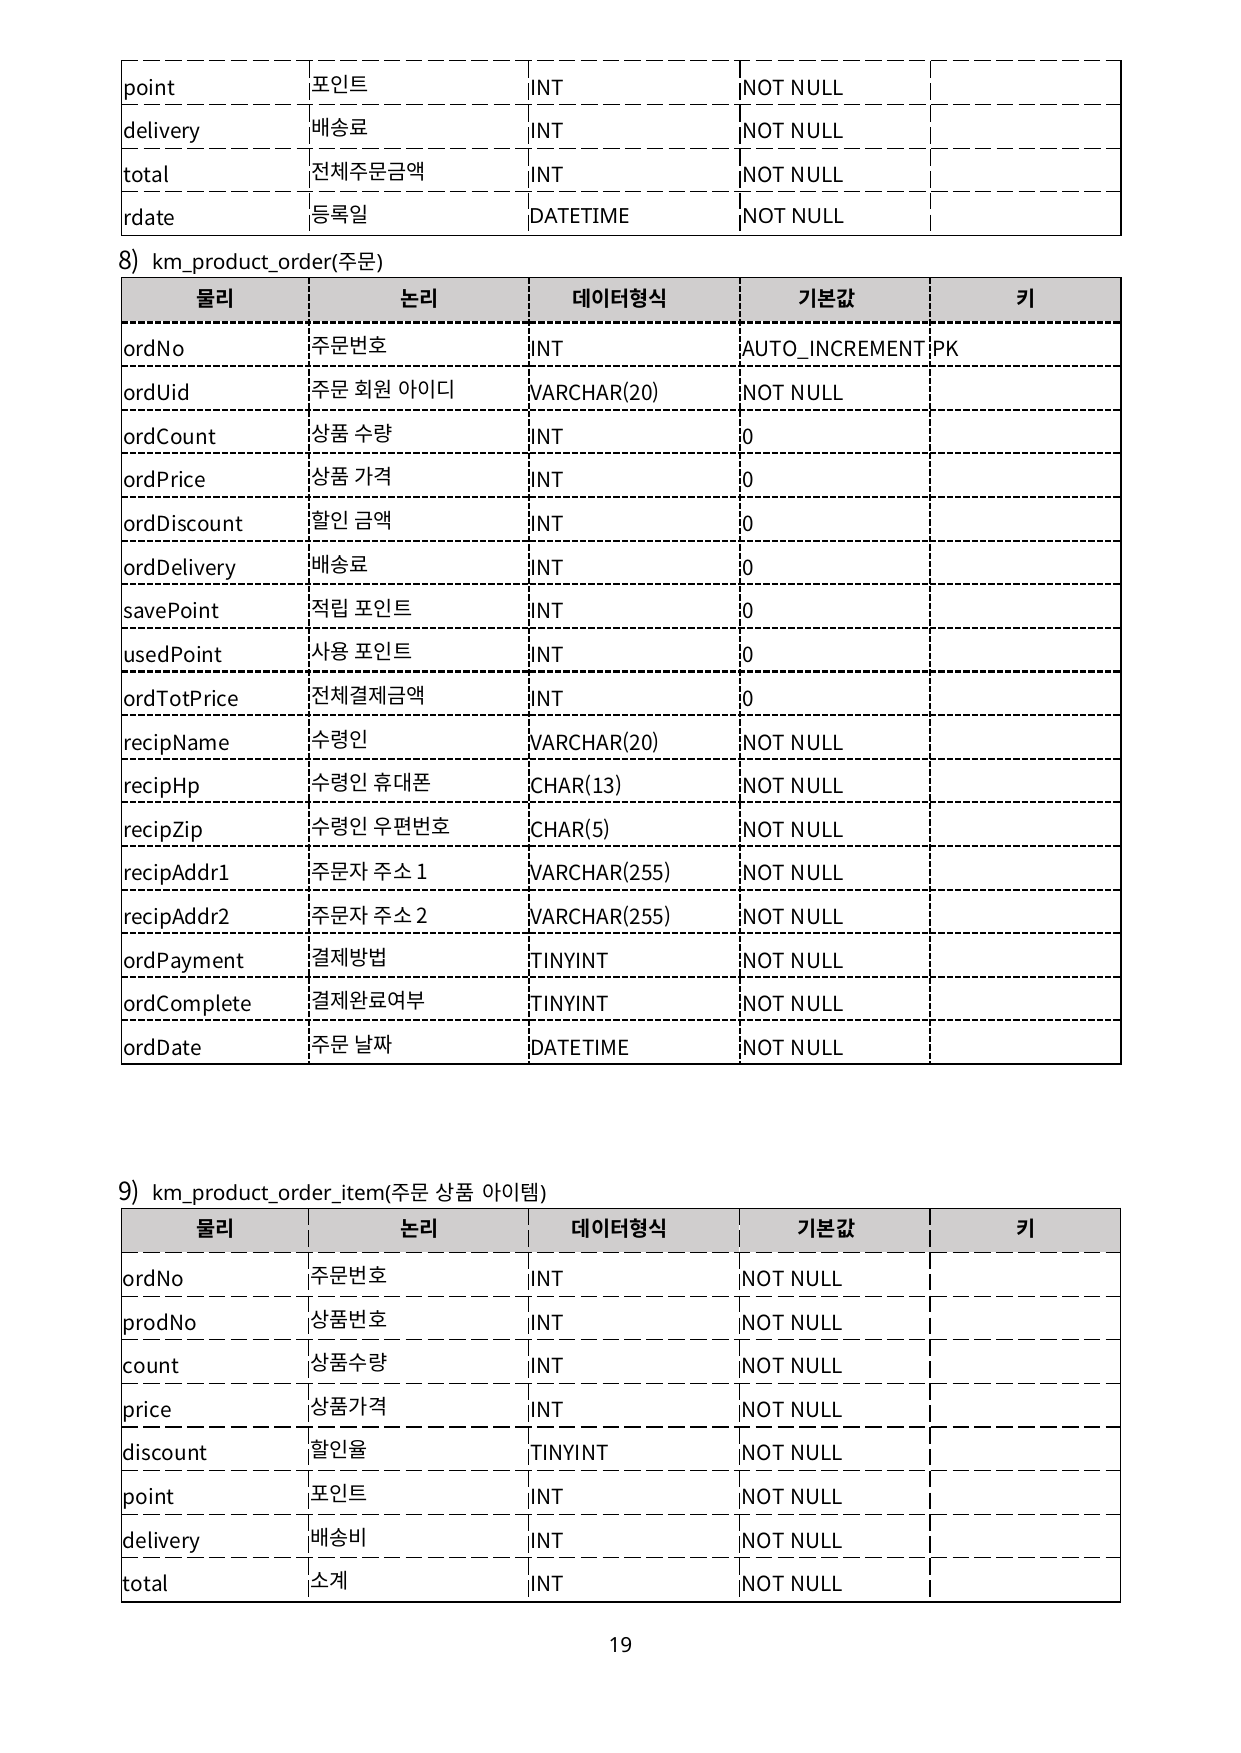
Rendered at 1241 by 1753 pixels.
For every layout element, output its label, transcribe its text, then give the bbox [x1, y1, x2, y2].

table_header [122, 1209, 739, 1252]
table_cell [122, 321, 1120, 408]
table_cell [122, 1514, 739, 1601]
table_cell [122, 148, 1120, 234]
list km_product_order(주문) [118, 241, 1134, 277]
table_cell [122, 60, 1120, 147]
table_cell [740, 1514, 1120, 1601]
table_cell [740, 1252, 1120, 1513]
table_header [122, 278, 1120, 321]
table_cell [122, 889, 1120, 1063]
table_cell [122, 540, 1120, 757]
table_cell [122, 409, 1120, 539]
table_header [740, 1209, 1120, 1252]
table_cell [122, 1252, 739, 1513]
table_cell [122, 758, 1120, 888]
list km_product_order_item(주문 상품 아이템) [118, 1171, 1134, 1208]
